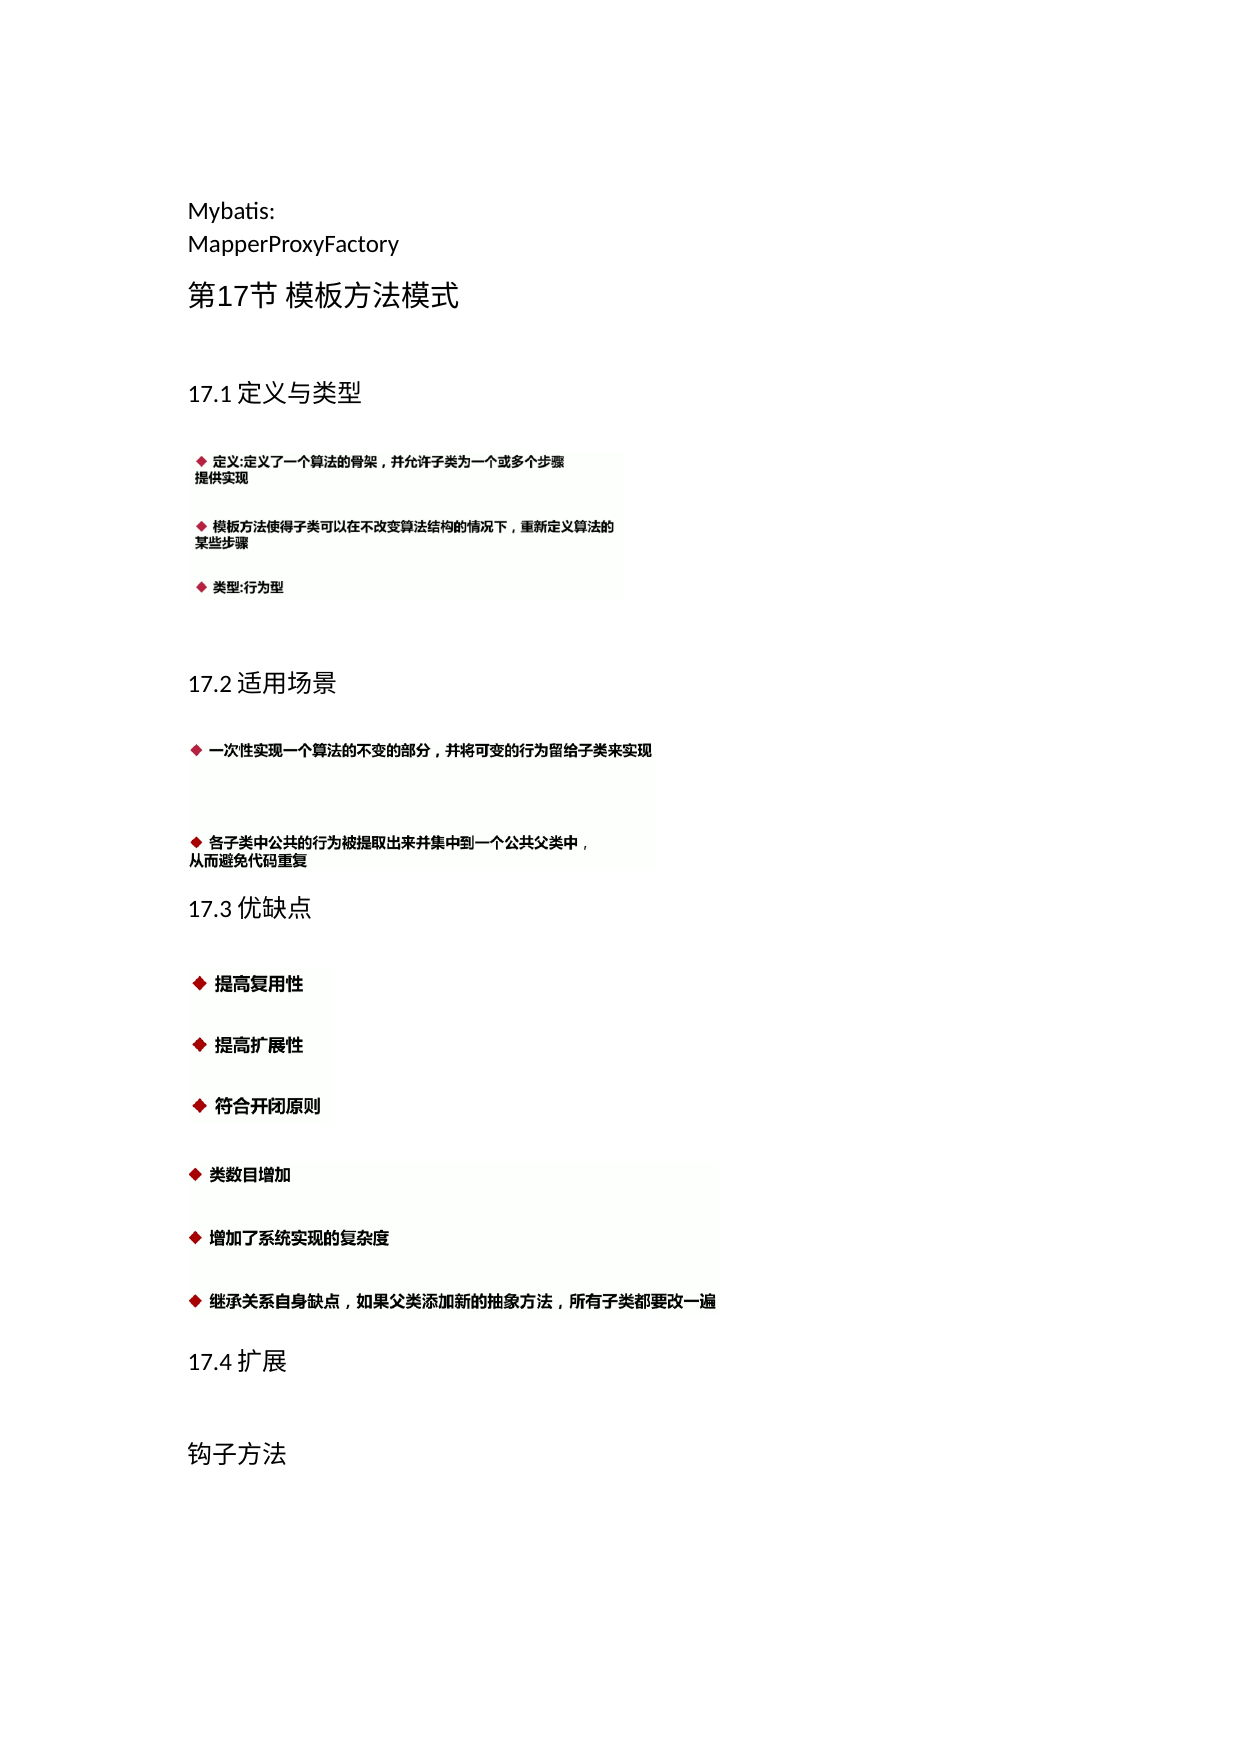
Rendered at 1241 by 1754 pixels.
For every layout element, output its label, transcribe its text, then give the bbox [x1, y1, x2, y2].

picture [187, 742, 658, 869]
subtitle 17.4扩展 [187, 1327, 1053, 1392]
text Mybatis: [187, 194, 1053, 227]
subtitle 模板方法模式 [187, 262, 1053, 327]
picture [187, 967, 333, 1124]
text MapperProxyFactory [187, 227, 1053, 259]
subtitle 17.2适用场景 [187, 649, 1053, 714]
picture [187, 1162, 720, 1315]
text 钩子方法 [187, 1420, 1053, 1485]
subtitle 17.1定义与类型 [187, 359, 1053, 424]
subtitle 17.3优缺点 [187, 874, 1053, 939]
picture [187, 452, 624, 599]
